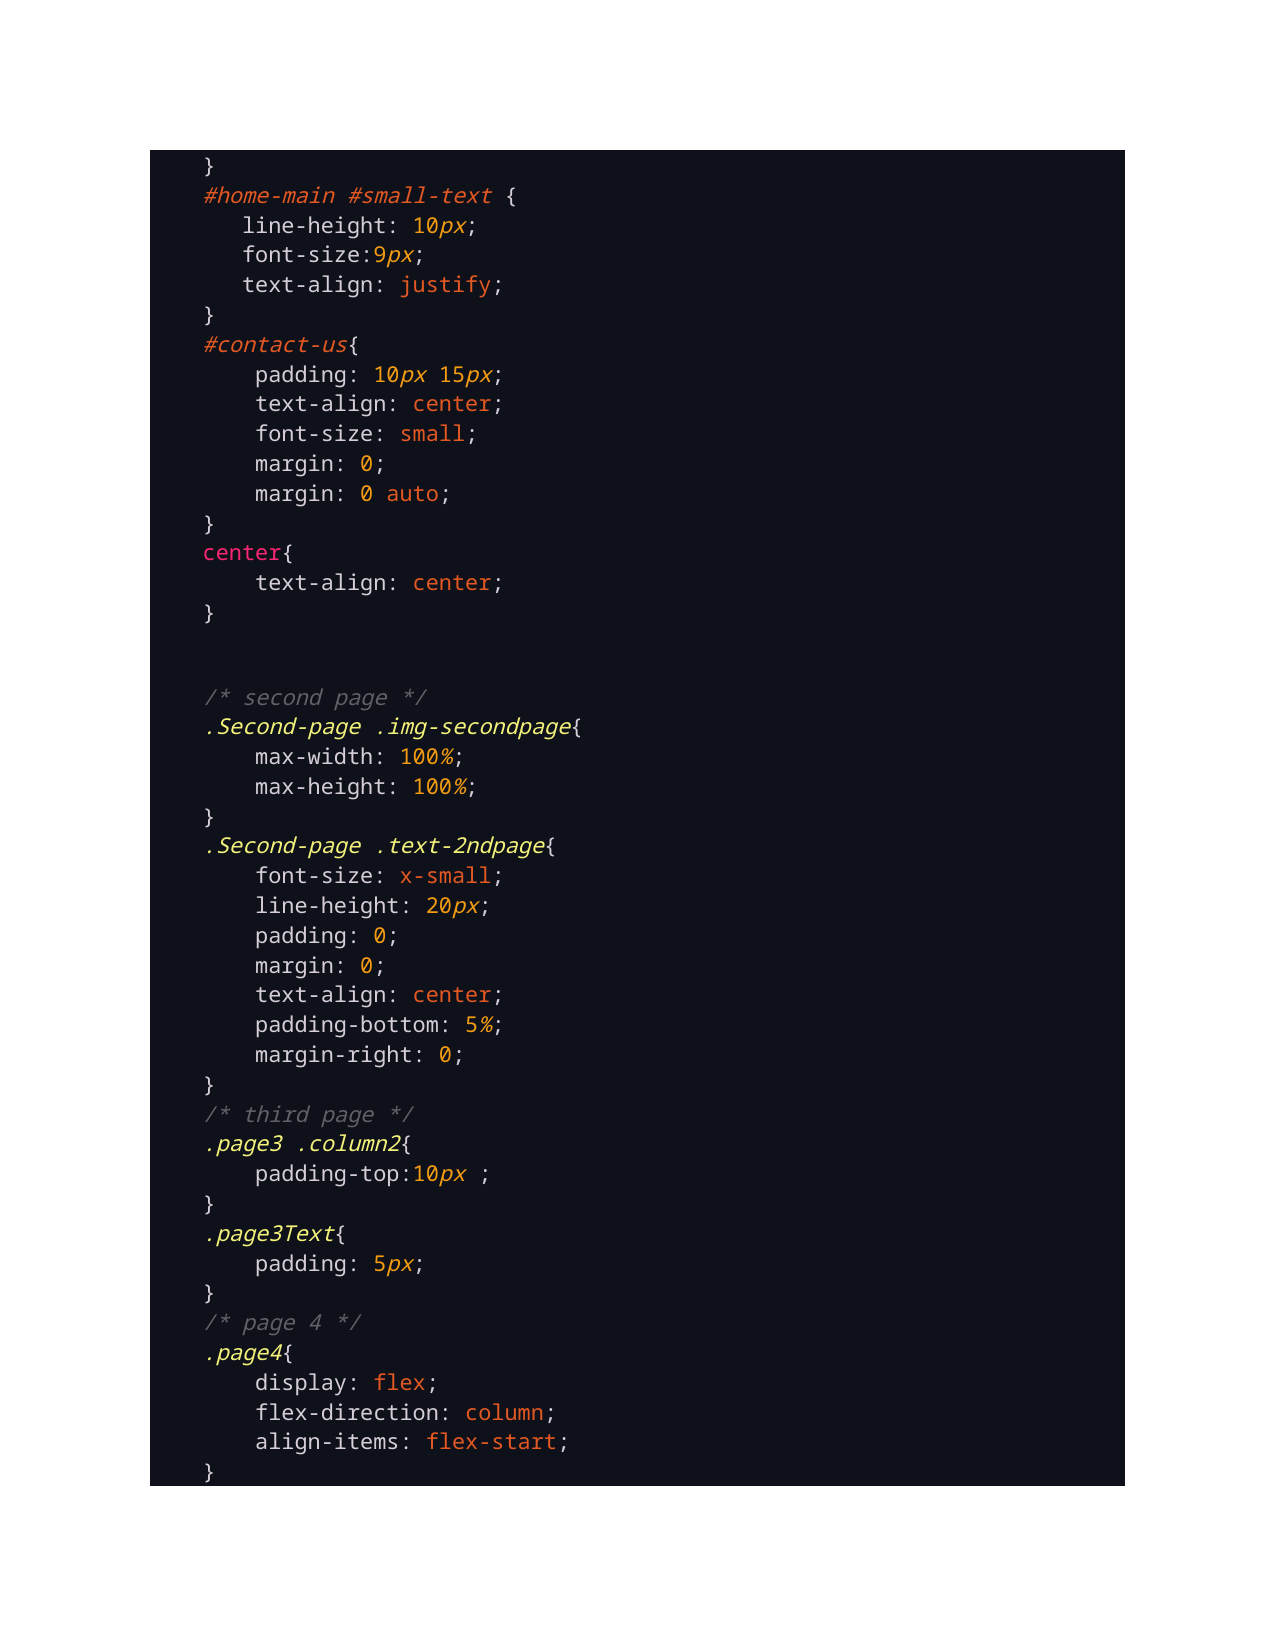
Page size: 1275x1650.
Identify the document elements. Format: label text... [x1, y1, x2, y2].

text } [150, 1069, 1125, 1098]
text line-height: 10px; [150, 209, 1125, 239]
text } [150, 1277, 1125, 1307]
text #contact-us{ [150, 329, 1125, 358]
text } [150, 1188, 1125, 1218]
text font-size: x-small; [150, 860, 1125, 890]
text } [150, 801, 1125, 830]
text text-align: center; [150, 567, 1125, 597]
text margin: 0; [150, 448, 1125, 478]
text padding: 5px; [150, 1247, 1125, 1277]
text } [150, 150, 1125, 180]
text .Second-page .img-secondpage{ [150, 711, 1125, 741]
text margin-right: 0; [150, 1039, 1125, 1069]
text } [150, 507, 1125, 537]
text } [150, 597, 1125, 627]
text font-size:9px; [150, 239, 1125, 269]
text text-align: justify; [150, 269, 1125, 299]
text padding-bottom: 5%; [150, 1009, 1125, 1039]
text /* third page */ [150, 1098, 1125, 1128]
text padding: 10px 15px; [150, 358, 1125, 388]
text .page4{ [150, 1337, 1125, 1367]
text #home-main #small-text { [150, 180, 1125, 209]
text display: flex; [150, 1367, 1125, 1396]
text max-width: 100%; [150, 741, 1125, 771]
text line-height: 20px; [150, 890, 1125, 920]
text text-align: center; [150, 979, 1125, 1009]
text margin: 0; [150, 949, 1125, 979]
text .page3 .column2{ [150, 1128, 1125, 1158]
text .page3Text{ [150, 1218, 1125, 1247]
text } [150, 299, 1125, 329]
text text-align: center; [150, 388, 1125, 418]
text align-items: flex-start; [150, 1426, 1125, 1456]
text font-size: small; [150, 418, 1125, 448]
text } [150, 1456, 1125, 1486]
text /* page 4 */ [150, 1307, 1125, 1337]
text padding-top:10px ; [150, 1158, 1125, 1188]
text margin: 0 auto; [150, 478, 1125, 507]
text max-height: 100%; [150, 771, 1125, 801]
text padding: 0; [150, 920, 1125, 949]
text /* second page */ [150, 681, 1125, 711]
text .Second-page .text-2ndpage{ [150, 830, 1125, 860]
text flex-direction: column; [150, 1396, 1125, 1426]
text center{ [150, 537, 1125, 567]
